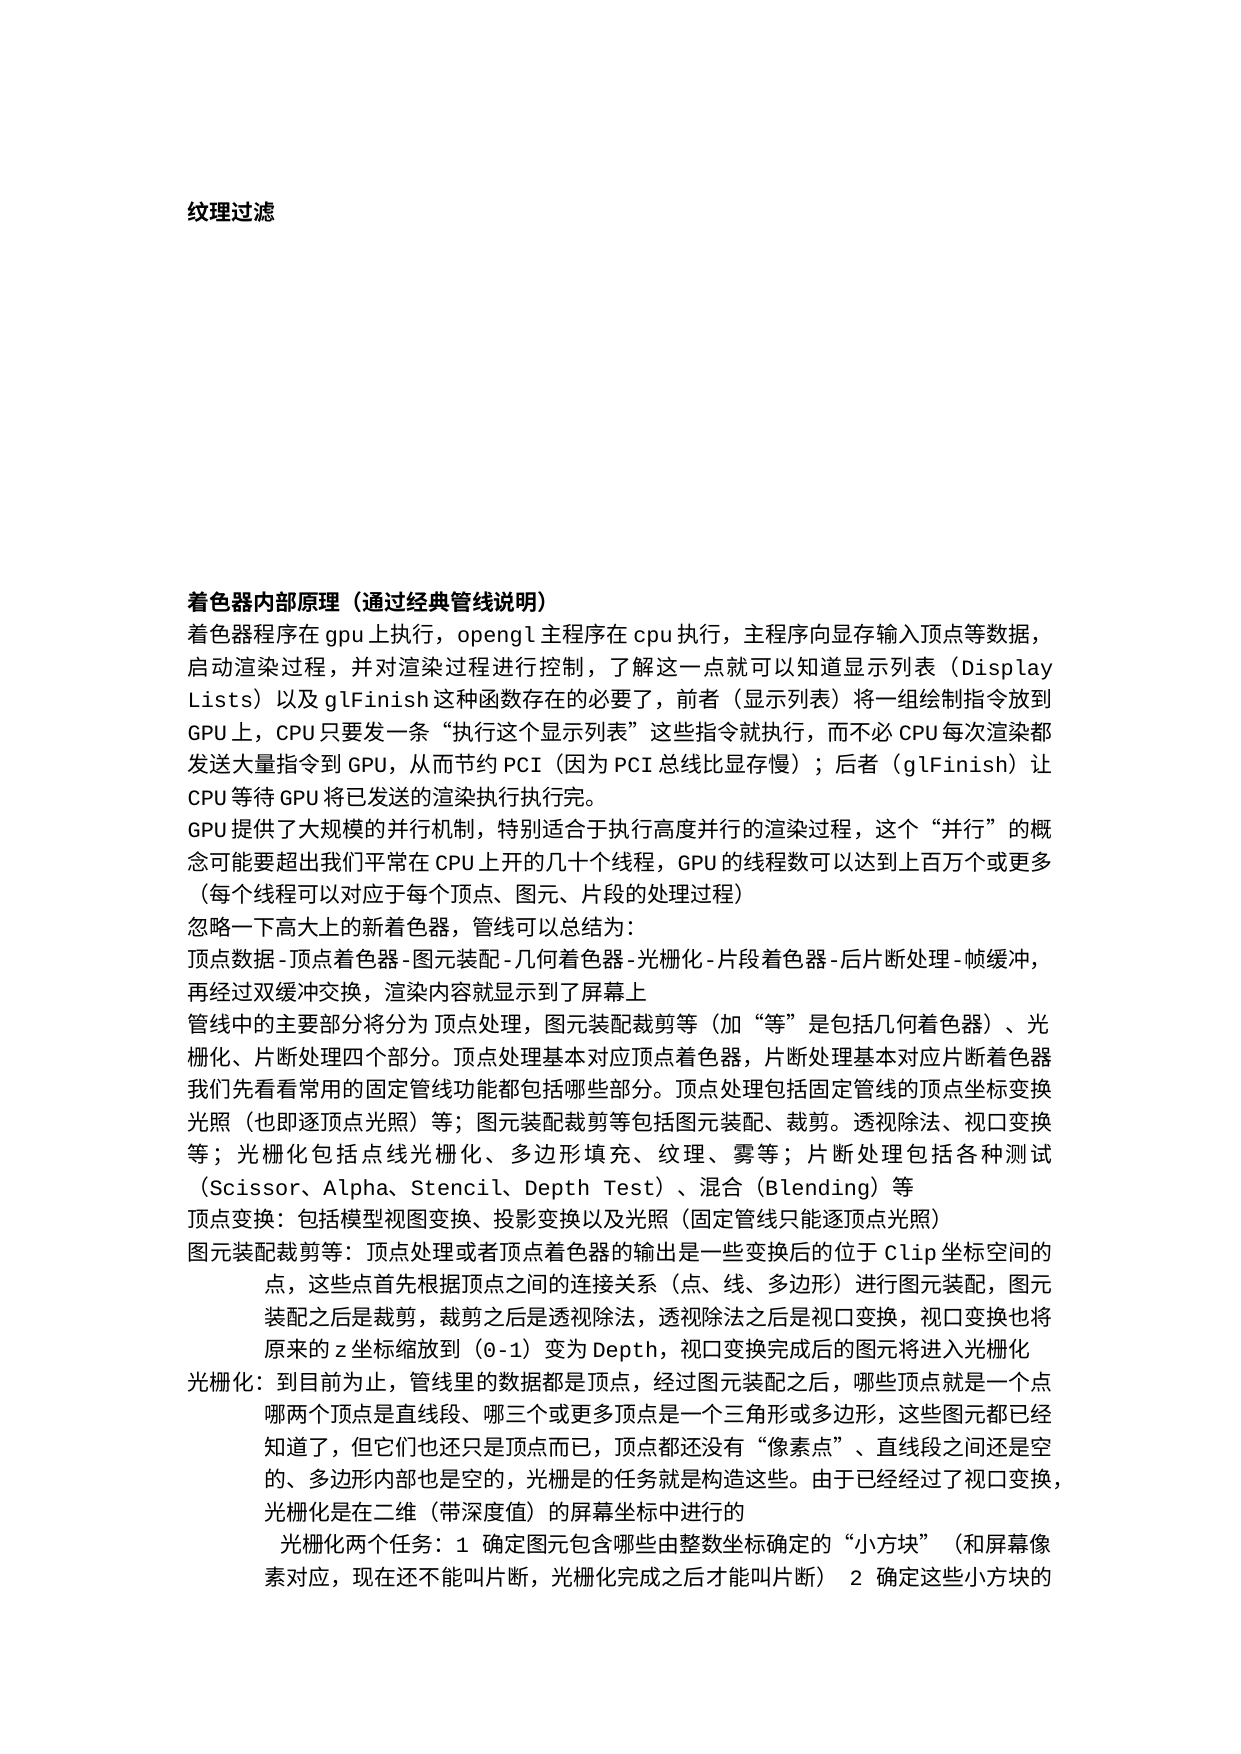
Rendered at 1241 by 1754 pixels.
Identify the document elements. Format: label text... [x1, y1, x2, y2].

text 着色器内部原理（通过经典管线说明） [187, 584, 1053, 617]
text 图元装配裁剪等：顶点处理或者顶点着色器的输出是一些变换后的位于Clip坐标空间的点，这些点首先根据顶点之间的连接关系（点、线、多边形）进行图元装配，图元装配之后是裁剪，裁剪之后是透视除法，透视除法之后是视口变换，视口变换也将原来的z坐标缩放到（0-1）变为Depth，视口变换完成后的图元将进入光栅化 [187, 1234, 1053, 1364]
text 光栅化：到目前为止，管线里的数据都是顶点，经过图元装配之后，哪些顶点就是一个点、哪两个顶点是直线段、哪三个或更多顶点是一个三角形或多边形，这些图元都已经知道了，但它们也还只是顶点而已，顶点都还没有“像素点”、直线段之间还是空的、多边形内部也是空的，光栅是的任务就是构造这些。由于已经经过了视口变换，光栅化是在二维（带深度值）的屏幕坐标中进行的 [187, 1364, 1053, 1527]
text 忽略一下高大上的新着色器，管线可以总结为： [187, 909, 1053, 942]
text 纹理过滤 [187, 194, 1053, 227]
text 管线中的主要部分将分为 顶点处理，图元装配裁剪等（加“等”是包括几何着色器）、光栅化、片断处理四个部分。顶点处理基本对应顶点着色器，片断处理基本对应片断着色器。我们先看看常用的固定管线功能都包括哪些部分。顶点处理包括固定管线的顶点坐标变换、光照（也即逐顶点光照）等；图元装配裁剪等包括图元装配、裁剪。透视除法、视口变换等；光栅化包括点线光栅化、多边形填充、纹理、雾等；片断处理包括各种测试（Scissor、Alpha、Stencil、Depth Test）、混合（Blending）等 [187, 1007, 1053, 1202]
text 着色器程序在gpu上执行，opengl主程序在cpu执行，主程序向显存输入顶点等数据，启动渲染过程，并对渲染过程进行控制，了解这一点就可以知道显示列表（Display Lists）以及glFinish这种函数存在的必要了，前者（显示列表）将一组绘制指令放到GPU上，CPU只要发一条“执行这个显示列表”这些指令就执行，而不必CPU每次渲染都发送大量指令到GPU，从而节约PCI（因为PCI总线比显存慢）；后者（glFinish）让CPU等待GPU将已发送的渲染执行执行完。 [187, 617, 1053, 812]
text 顶点变换：包括模型视图变换、投影变换以及光照（固定管线只能逐顶点光照） [187, 1202, 1053, 1234]
text 顶点数据-顶点着色器-图元装配-几何着色器-光栅化-片段着色器-后片断处理-帧缓冲，再经过双缓冲交换，渲染内容就显示到了屏幕上 [187, 942, 1053, 1007]
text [187, 1527, 1053, 1592]
text GPU提供了大规模的并行机制，特别适合于执行高度并行的渲染过程，这个“并行”的概念可能要超出我们平常在CPU上开的几十个线程，GPU的线程数可以达到上百万个或更多（每个线程可以对应于每个顶点、图元、片段的处理过程） [187, 812, 1053, 909]
